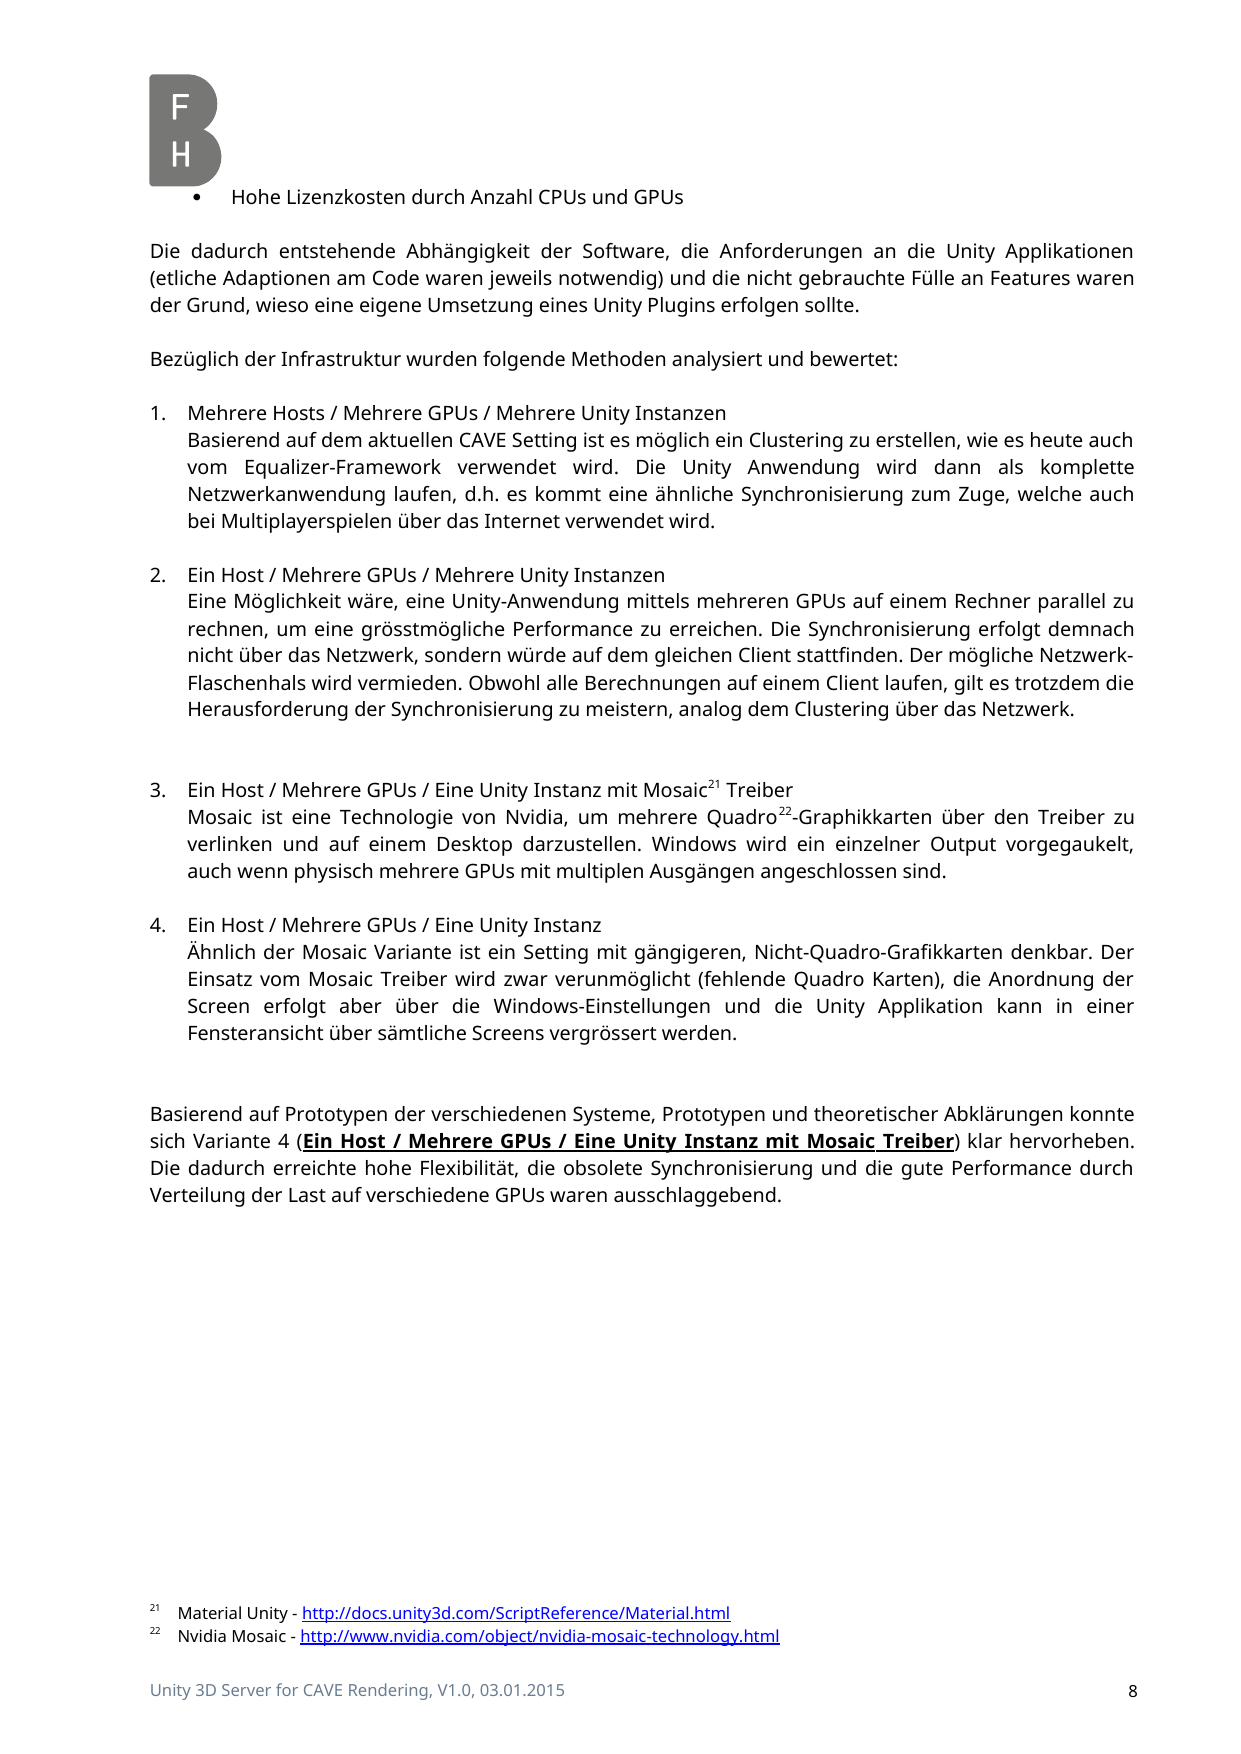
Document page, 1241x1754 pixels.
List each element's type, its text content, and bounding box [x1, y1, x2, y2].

list Eine Möglichkeit wäre, eine Unity-Anwendung mittels mehreren GPUs auf einem Rechner parallel zu rechnen, um eine grösstmögliche Performance zu erreichen. Die Synchronisierung erfolgt demnach nicht über das Netzwerk, sondern würde auf dem gleichen Client stattfinden. Der mögliche Netzwerk-Flaschenhals wird vermieden. Obwohl alle Berechnungen auf einem Client laufen, gilt es trotzdem die Herausforderung der Synchronisierung zu meistern, analog dem Clustering über das Netzwerk. [187, 588, 1136, 723]
text Basierend auf Prototypen der verschiedenen Systeme, Prototypen und theoretischer Abklärungen konnte sich Variante 4 (Ein Host / Mehrere GPUs / Eine Unity Instanz mit Mosaic Treiber) klar hervorheben. Die dadurch erreichte hohe Flexibilität, die obsolete Synchronisierung und die gute Performance durch Verteilung der Last auf verschiedene GPUs waren ausschlaggebend. [149, 1100, 1136, 1208]
text Die dadurch entstehende Abhängigkeit der Software, die Anforderungen an die Unity Applikationen (etliche Adaptionen am Code waren jeweils notwendig) und die nicht gebrauchte Fülle an Features waren der Grund, wieso eine eigene Umsetzung eines Unity Plugins erfolgen sollte. [149, 237, 1136, 318]
text Bezüglich der Infrastruktur wurden folgende Methoden analysiert und bewertet: [149, 345, 1136, 372]
list Ein Host / Mehrere GPUs / Eine Unity Instanz [149, 912, 1136, 938]
list Ein Host / Mehrere GPUs / Mehrere Unity Instanzen [149, 561, 1136, 588]
list Ein Host / Mehrere GPUs / Eine Unity Instanz mit Mosaic Treiber [149, 777, 1136, 804]
list Basierend auf dem aktuellen CAVE Setting ist es möglich ein Clustering zu erstellen, wie es heute auch vom Equalizer-Framework verwendet wird. Die Unity Anwendung wird dann als komplette Netzwerkanwendung laufen, d.h. es kommt eine ähnliche Synchronisierung zum Zuge, welche auch bei Multiplayerspielen über das Internet verwendet wird. [187, 426, 1136, 534]
list Ähnlich der Mosaic Variante ist ein Setting mit gängigeren, Nicht-Quadro-Grafikkarten denkbar. Der Einsatz vom Mosaic Treiber wird zwar verunmöglicht (fehlende Quadro Karten), die Anordnung der Screen erfolgt aber über die Windows-Einstellungen und die Unity Applikation kann in einer Fensteransicht über sämtliche Screens vergrössert werden. [187, 938, 1136, 1046]
list Mehrere Hosts / Mehrere GPUs / Mehrere Unity Instanzen [149, 399, 1136, 426]
list Mosaic ist eine Technologie von Nvidia, um mehrere Quadro-Graphikkarten über den Treiber zu verlinken und auf einem Desktop darzustellen. Windows wird ein einzelner Output vorgegaukelt, auch wenn physisch mehrere GPUs mit multiplen Ausgängen angeschlossen sind. [187, 804, 1136, 884]
list Hohe Lizenzkosten durch Anzahl CPUs und GPUs [193, 183, 1136, 210]
